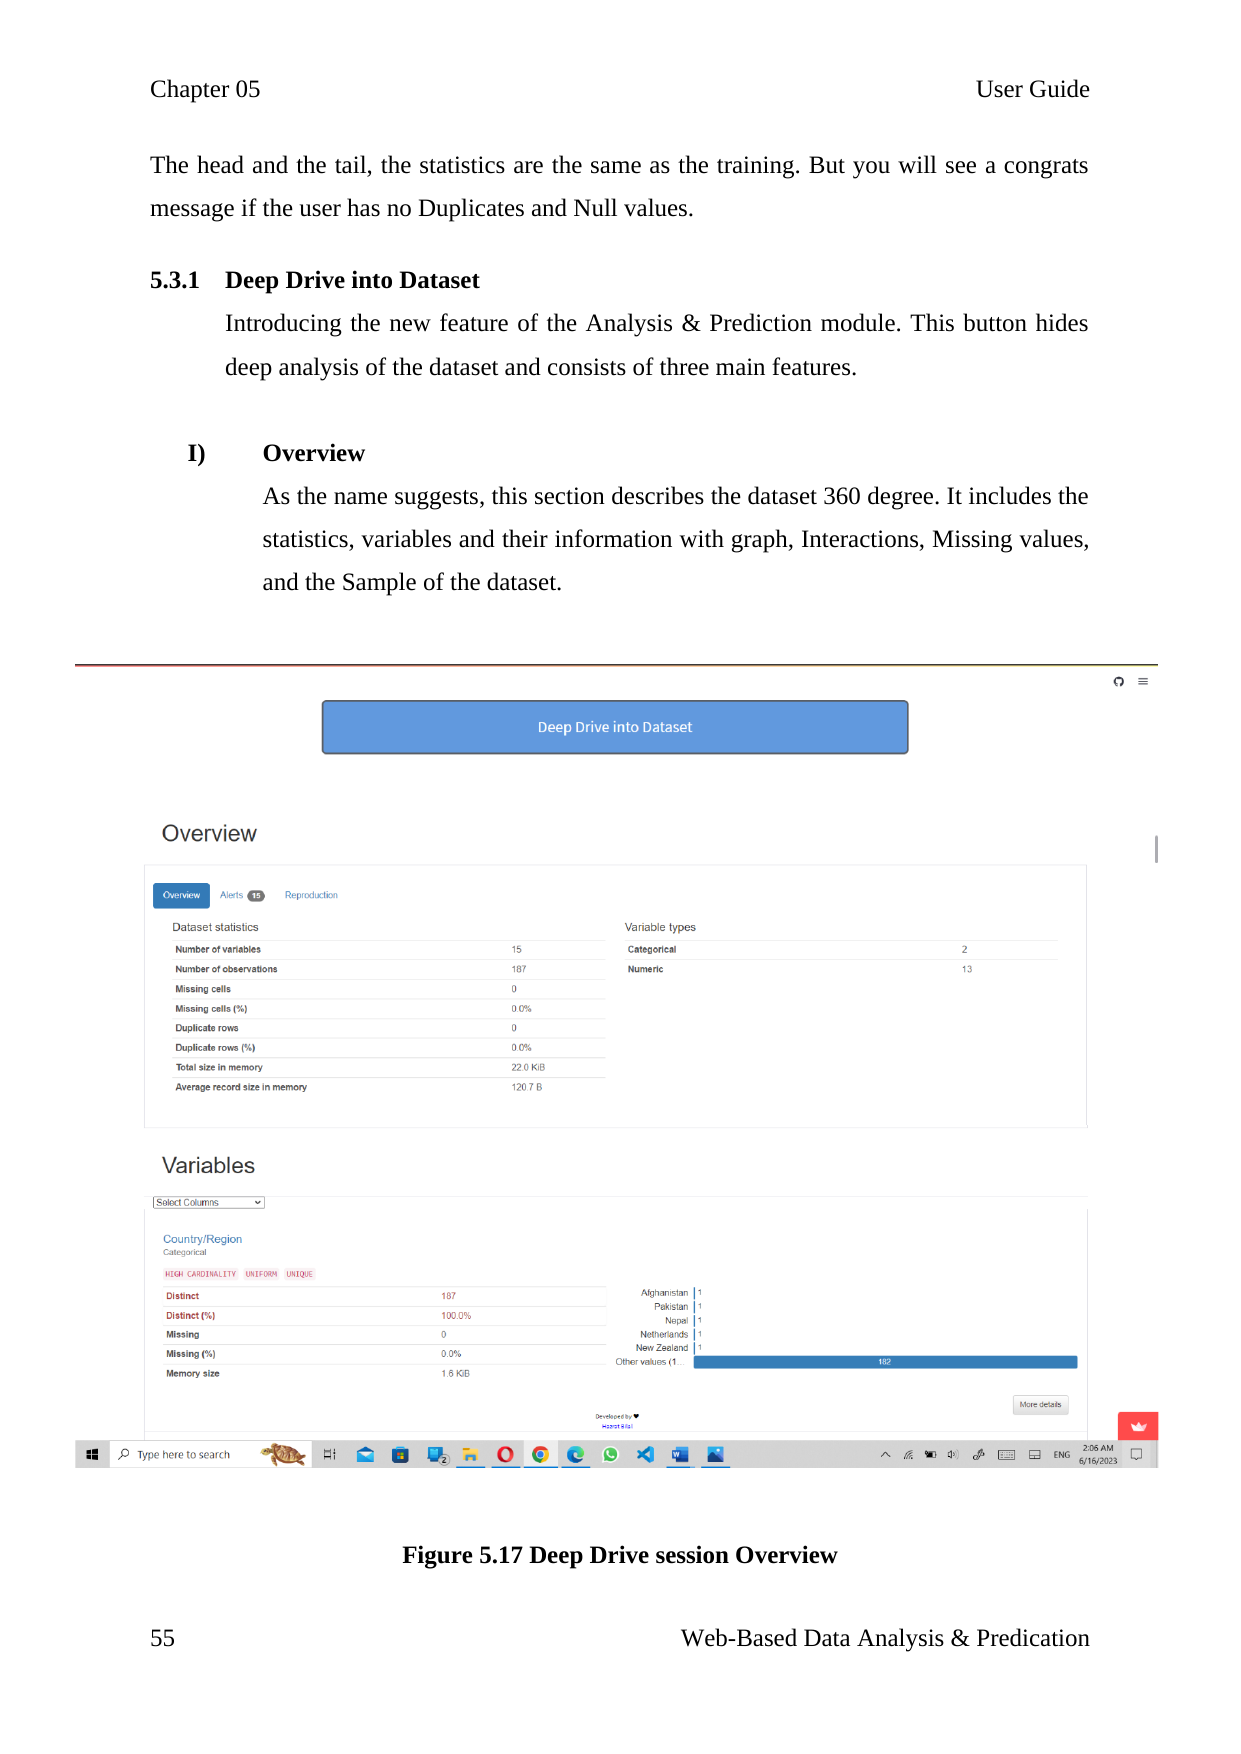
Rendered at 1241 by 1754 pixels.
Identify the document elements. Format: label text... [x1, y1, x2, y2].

picture [75, 664, 1159, 1468]
list Introducing the new feature of the Analysis & Prediction module. This button hides deep analysis of the dataset and consists of three main features. [225, 308, 1090, 380]
text The head and the tail, the statistics are the same as the training. But you will see a congrats message if the user has no Duplicates and Null values. [150, 150, 1090, 222]
list As the name suggests, this section describes the dataset 360 degree. It includes the statistics, variables and their information with graph, Interactions, Missing values, and the Sample of the dataset. [262, 481, 1090, 596]
text Figure 5.17 Deep Drive session Overview [150, 1540, 1090, 1569]
list Deep Drive into Dataset [150, 265, 1090, 294]
list Overview [187, 438, 1090, 467]
